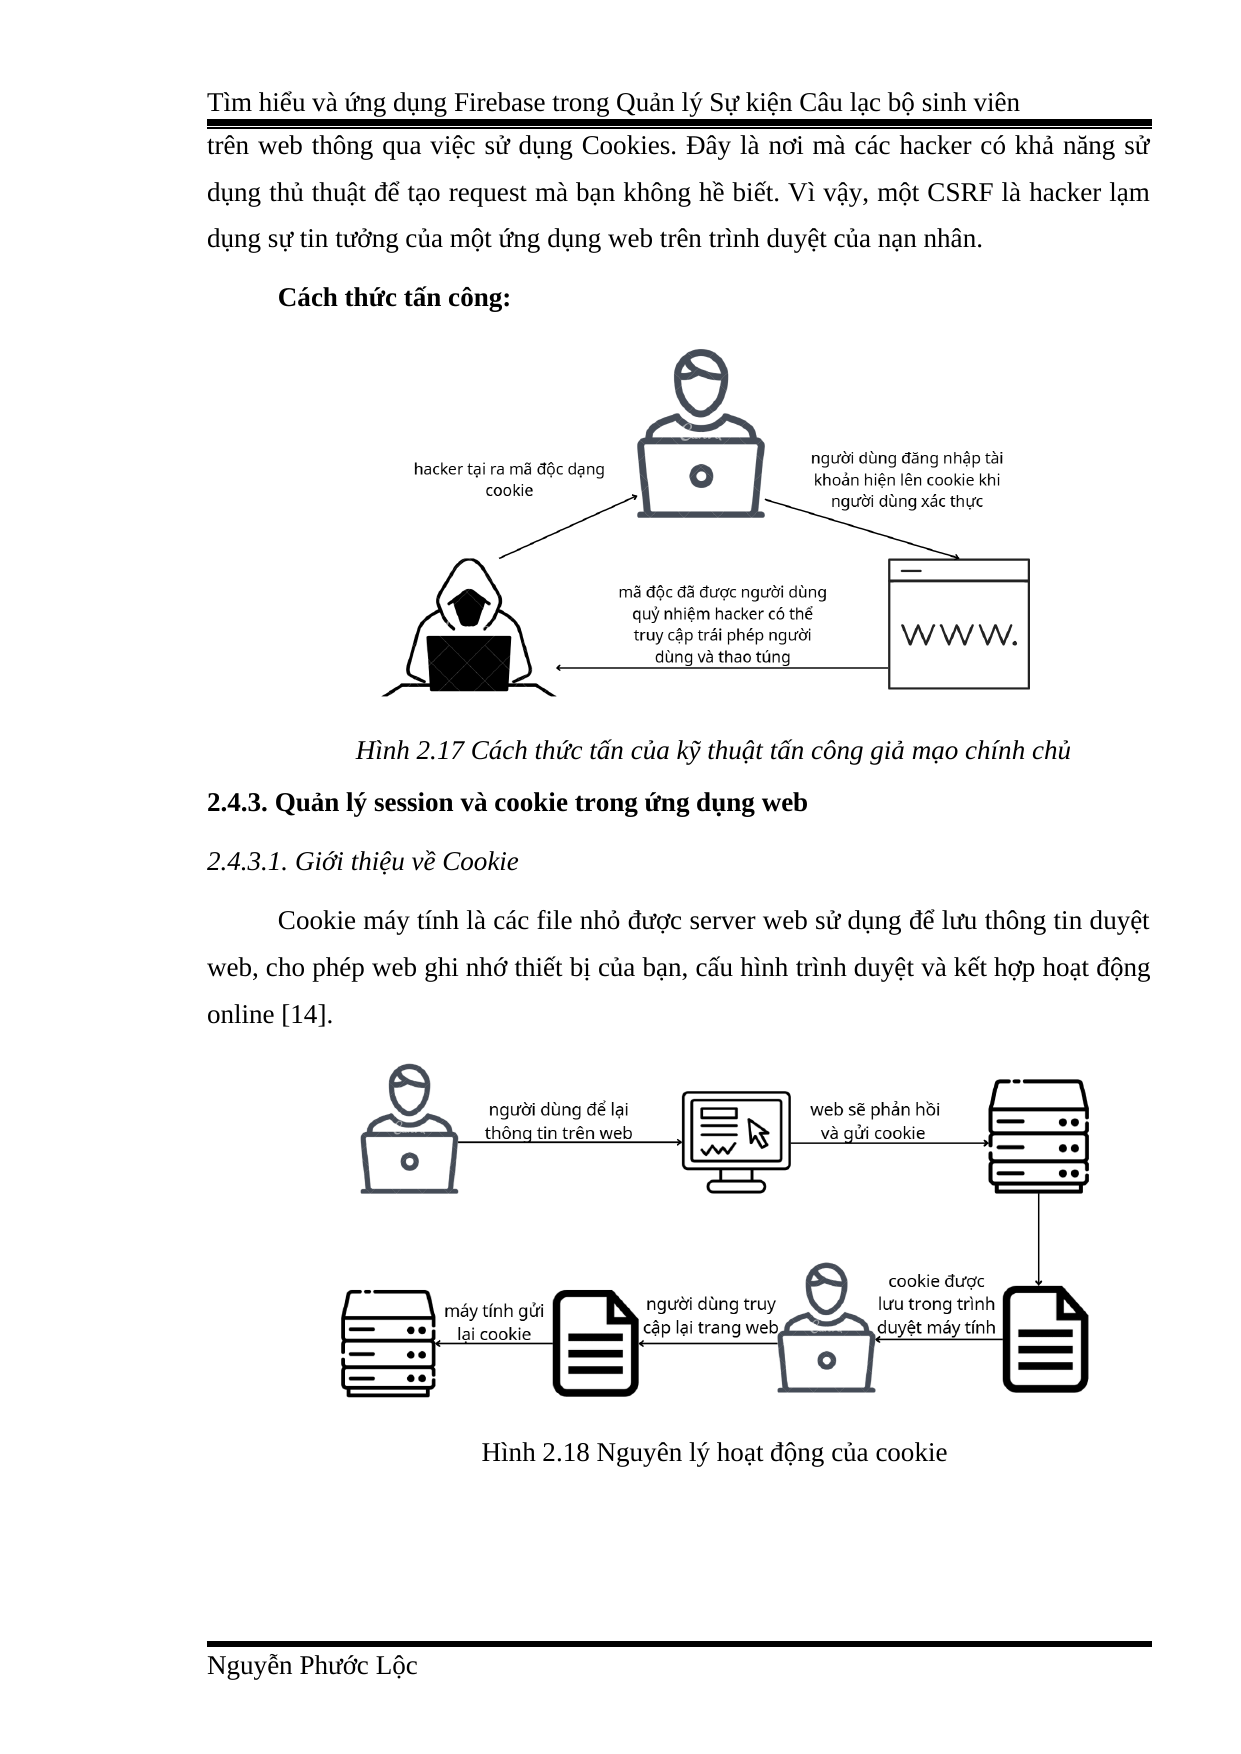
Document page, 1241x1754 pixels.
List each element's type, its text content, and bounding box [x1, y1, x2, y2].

subtitle Quản lý session và cookie trong ứng dụng web [207, 786, 1152, 817]
text Hình 2.17 Cách thức tấn của kỹ thuật tấn công giả mạo chính chủ [207, 734, 1152, 765]
text Cookie máy tính là các file nhỏ được server web sử dụng để lưu thông tin duyệt web, cho phép web ghi nhớ thiết bị của bạn, cấu hình trình duyệt và kết hợp hoạt động online [14]. [207, 904, 1152, 1029]
text Hình 2.18 Nguyên lý hoạt động của cookie [207, 1436, 1152, 1467]
picture [328, 1057, 1102, 1409]
picture [375, 340, 1055, 707]
text Cách thức tấn công: [207, 281, 1152, 313]
subtitle Giới thiệu về Cookie [207, 845, 1152, 876]
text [207, 129, 1152, 253]
